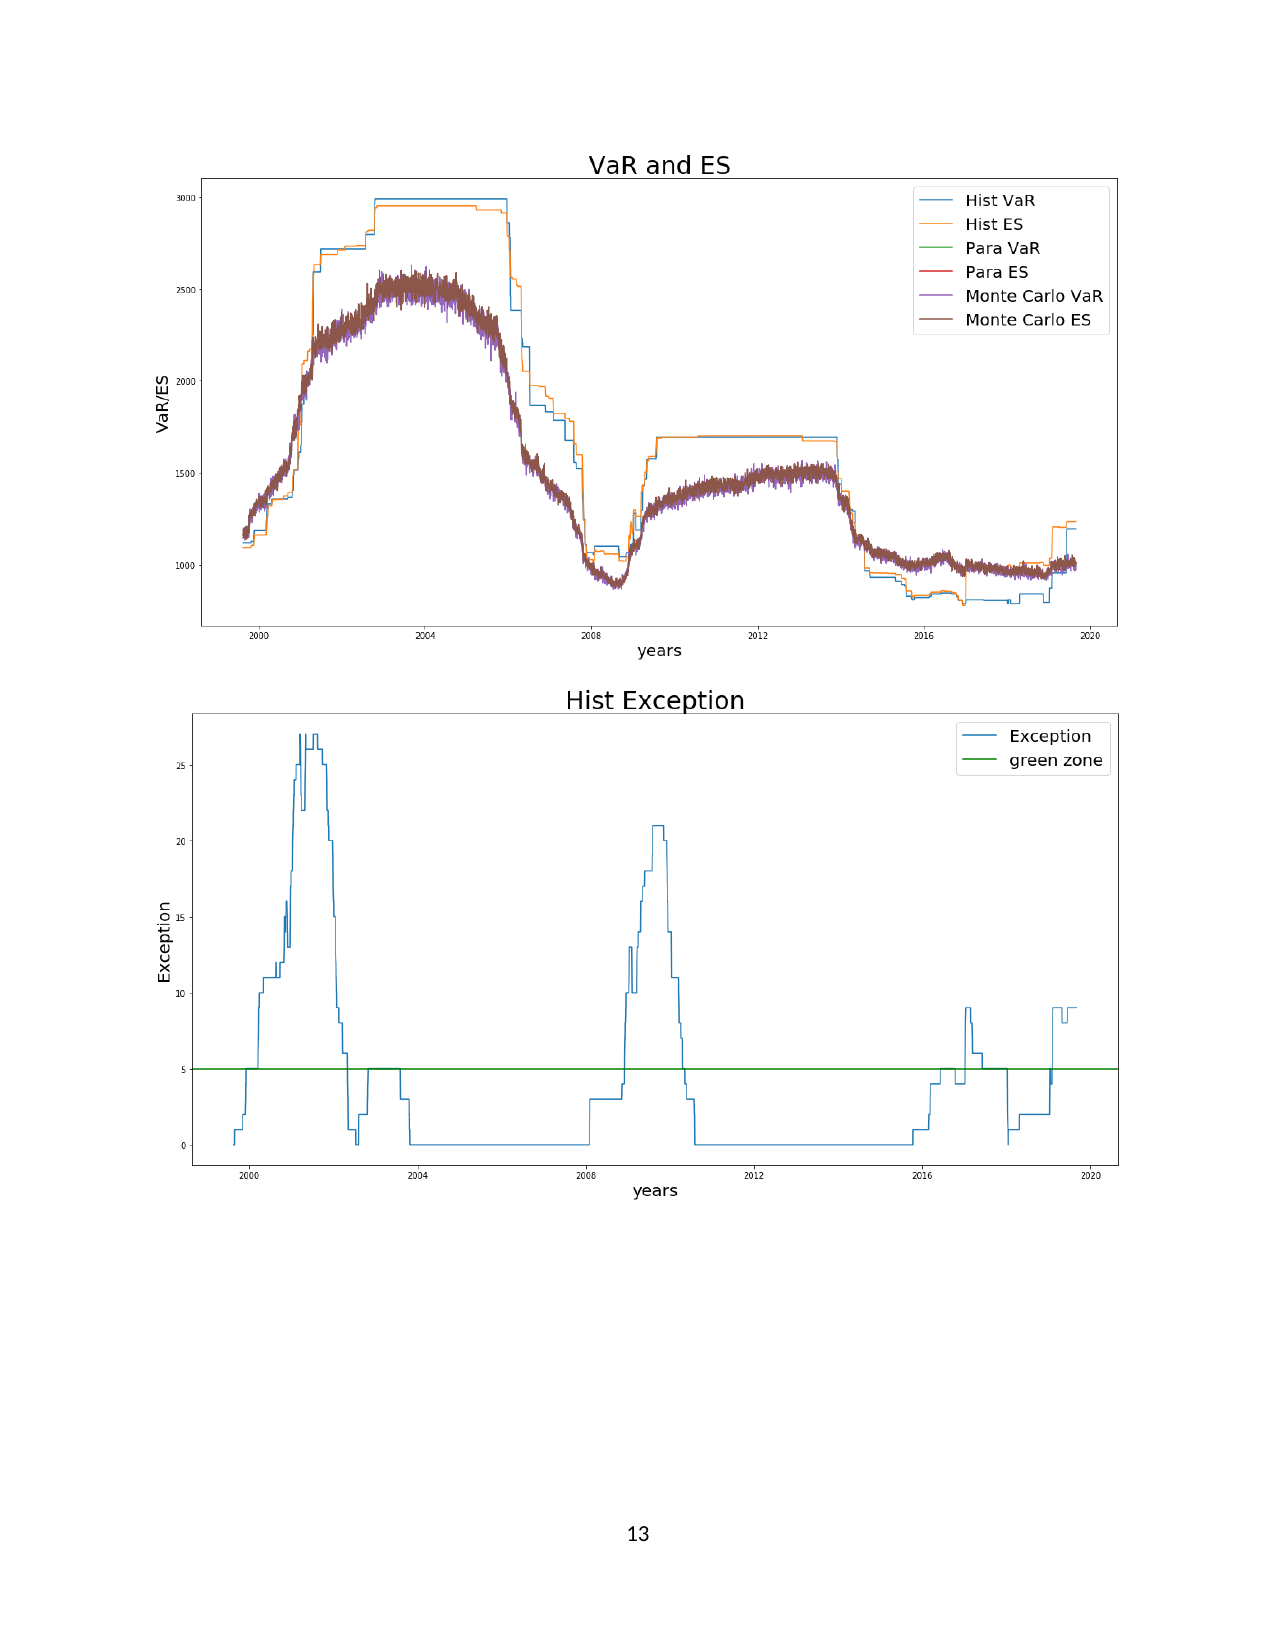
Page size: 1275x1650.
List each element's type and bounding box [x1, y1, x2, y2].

picture [150, 150, 1125, 664]
picture [150, 684, 1125, 1204]
